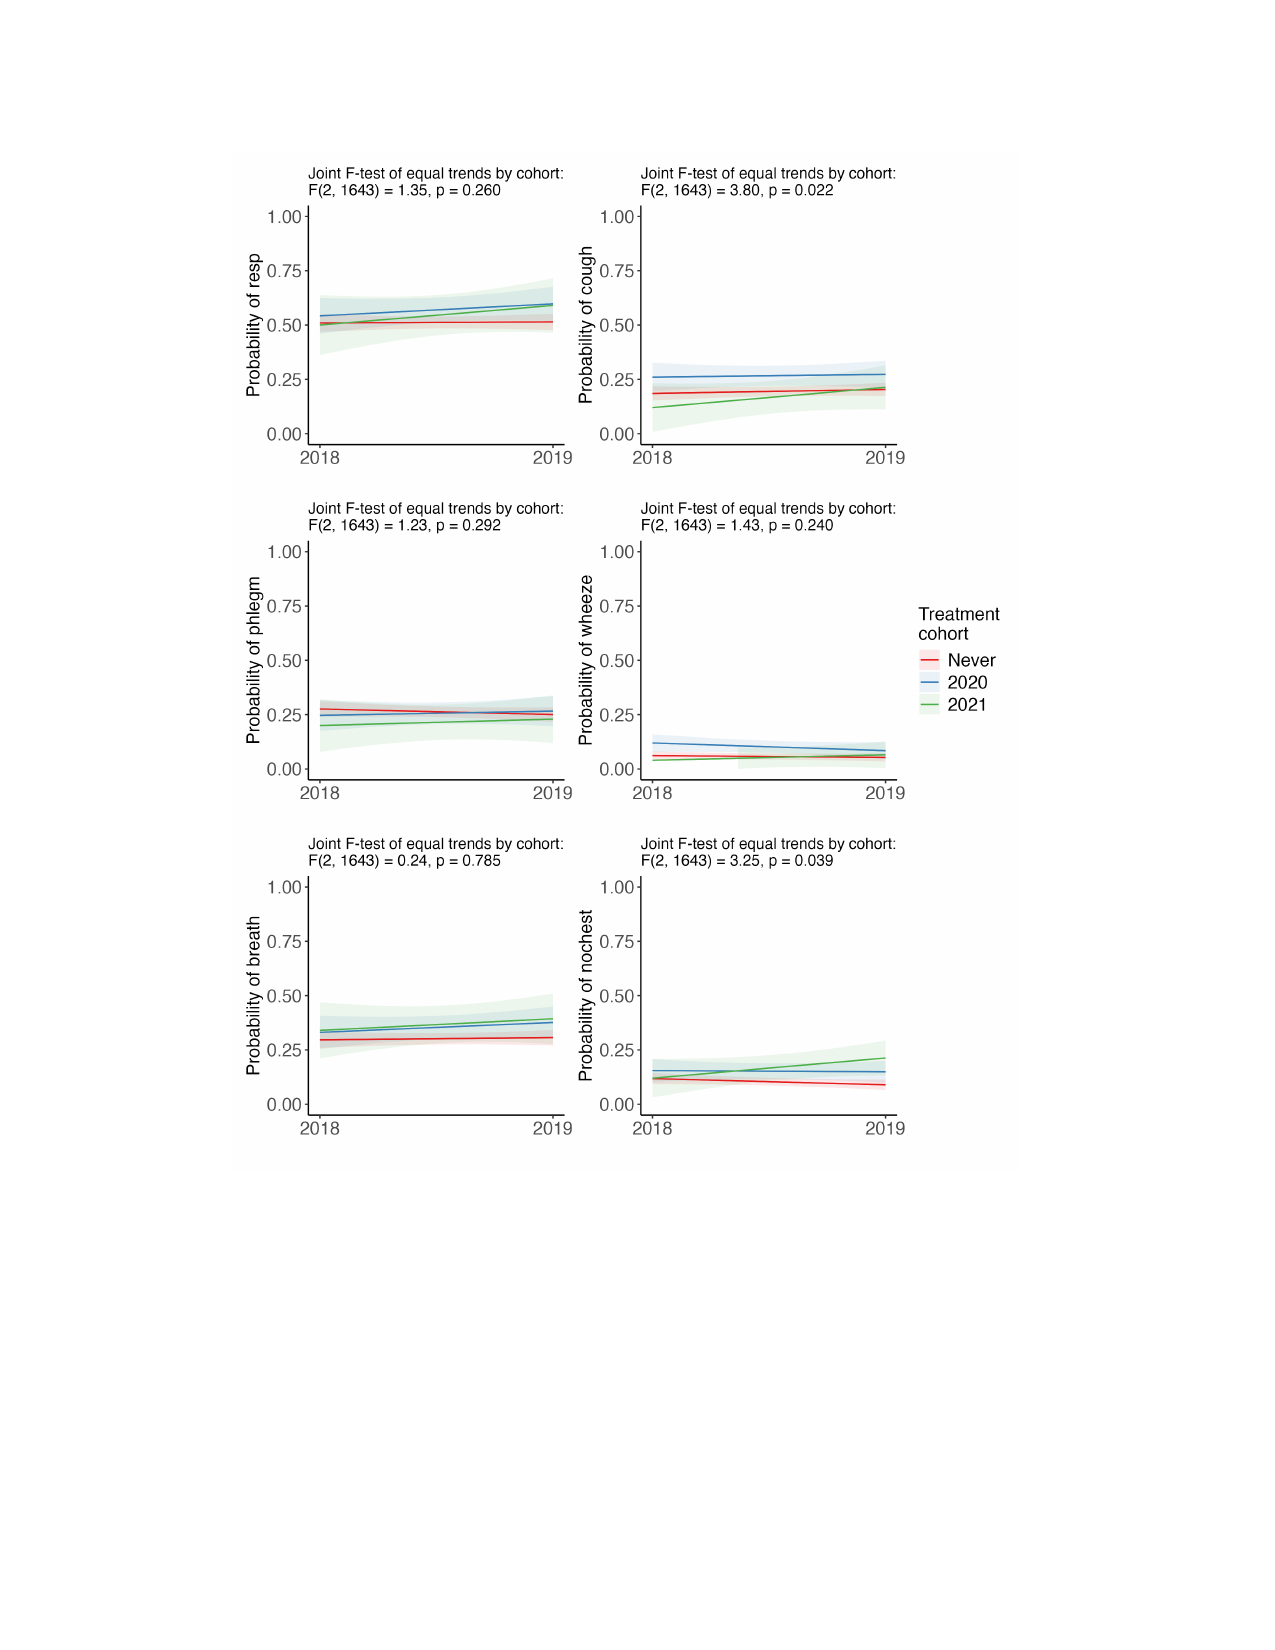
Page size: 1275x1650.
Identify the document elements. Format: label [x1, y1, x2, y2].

table_header [139, 150, 1114, 1177]
picture [232, 153, 1020, 1173]
